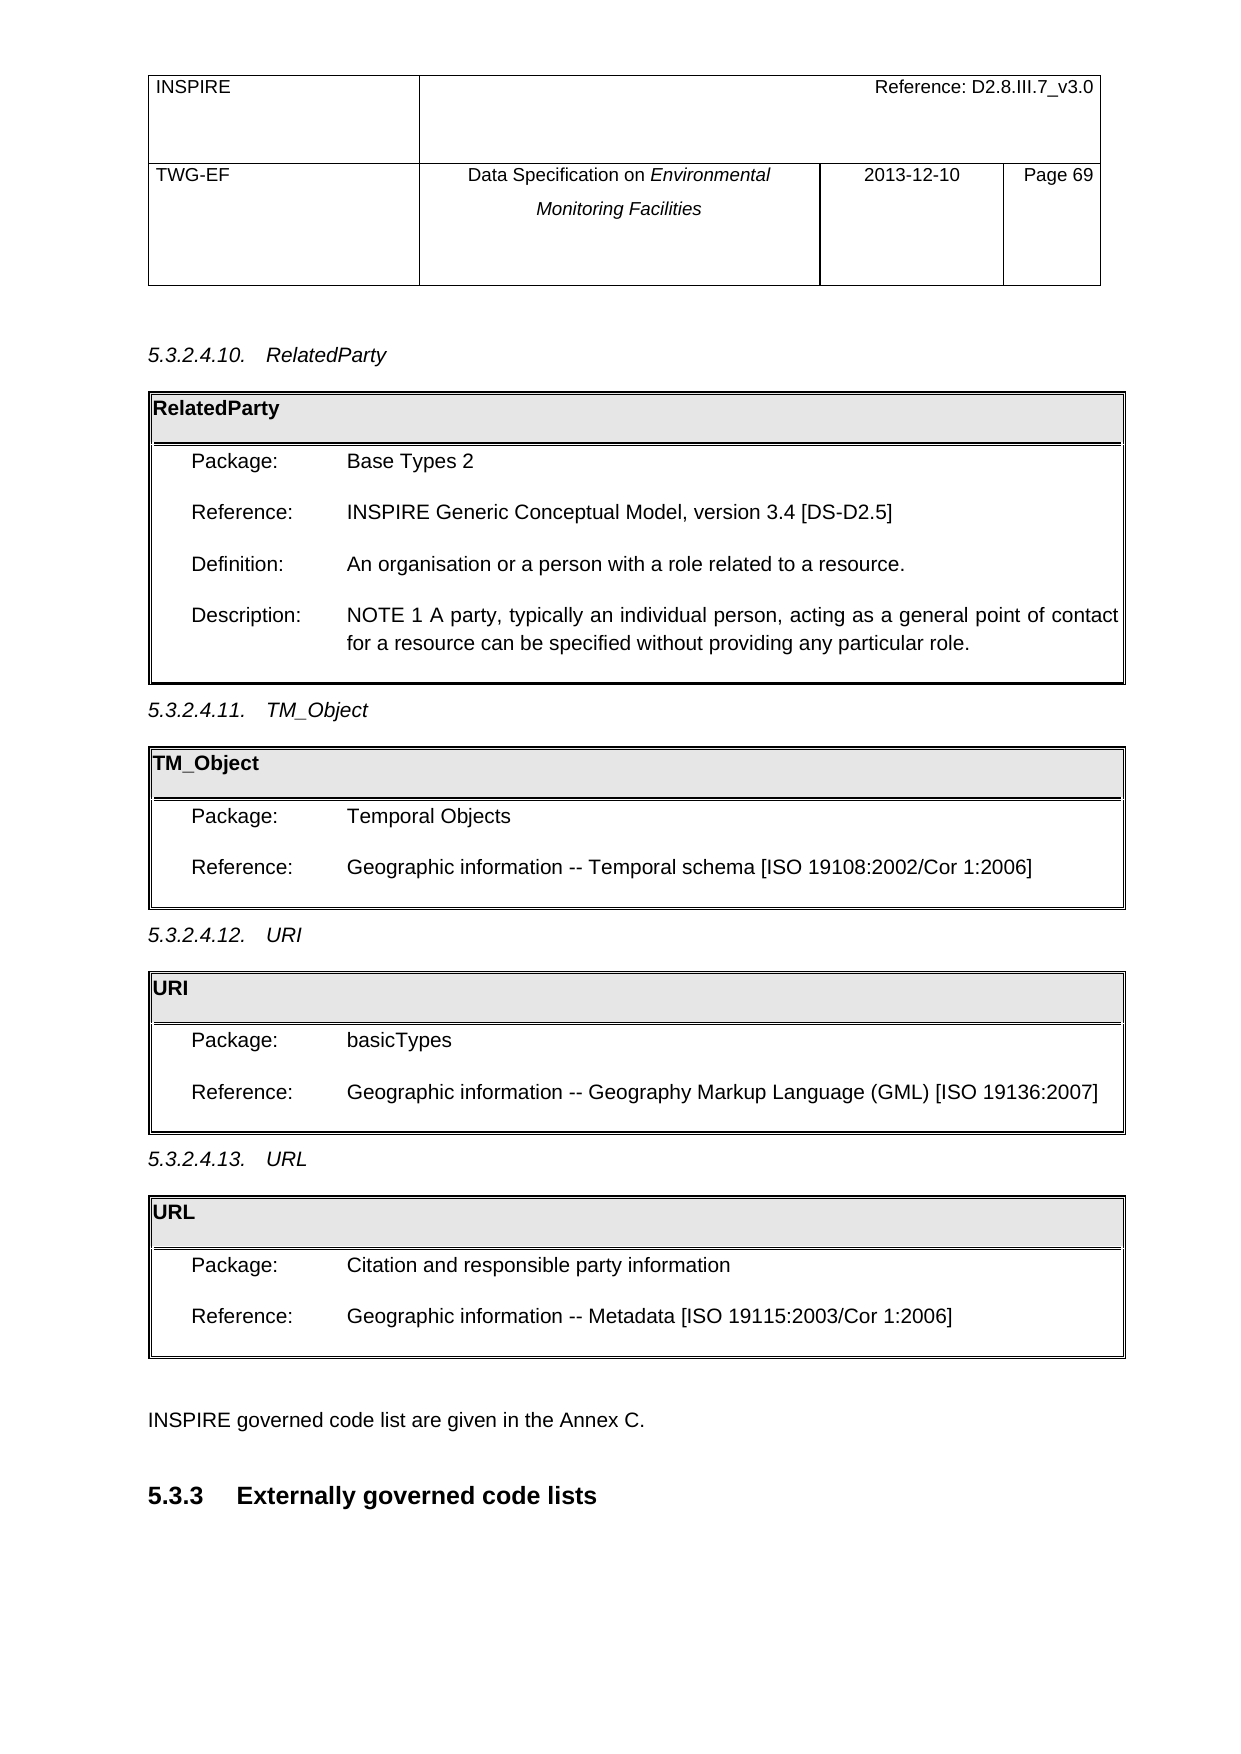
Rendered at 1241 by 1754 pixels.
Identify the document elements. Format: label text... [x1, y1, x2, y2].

table_header URI [152, 974, 1123, 1022]
table_cell [152, 797, 1123, 907]
subtitle URL [148, 1147, 1122, 1171]
table_header URL [152, 1199, 1123, 1246]
table_header RelatedParty [152, 395, 1123, 442]
subtitle URI [148, 922, 1122, 946]
subtitle RelatedParty [148, 343, 1122, 367]
subtitle TM_Object [148, 698, 1122, 722]
table_cell [152, 1246, 1123, 1356]
table_cell [150, 1022, 1124, 1131]
subtitle Externally governed code lists [148, 1481, 1122, 1509]
text INSPIRE governed code list are given in the Annex C. [148, 1407, 1122, 1431]
table_cell [152, 442, 1123, 682]
table_header TM_Object [152, 750, 1123, 797]
